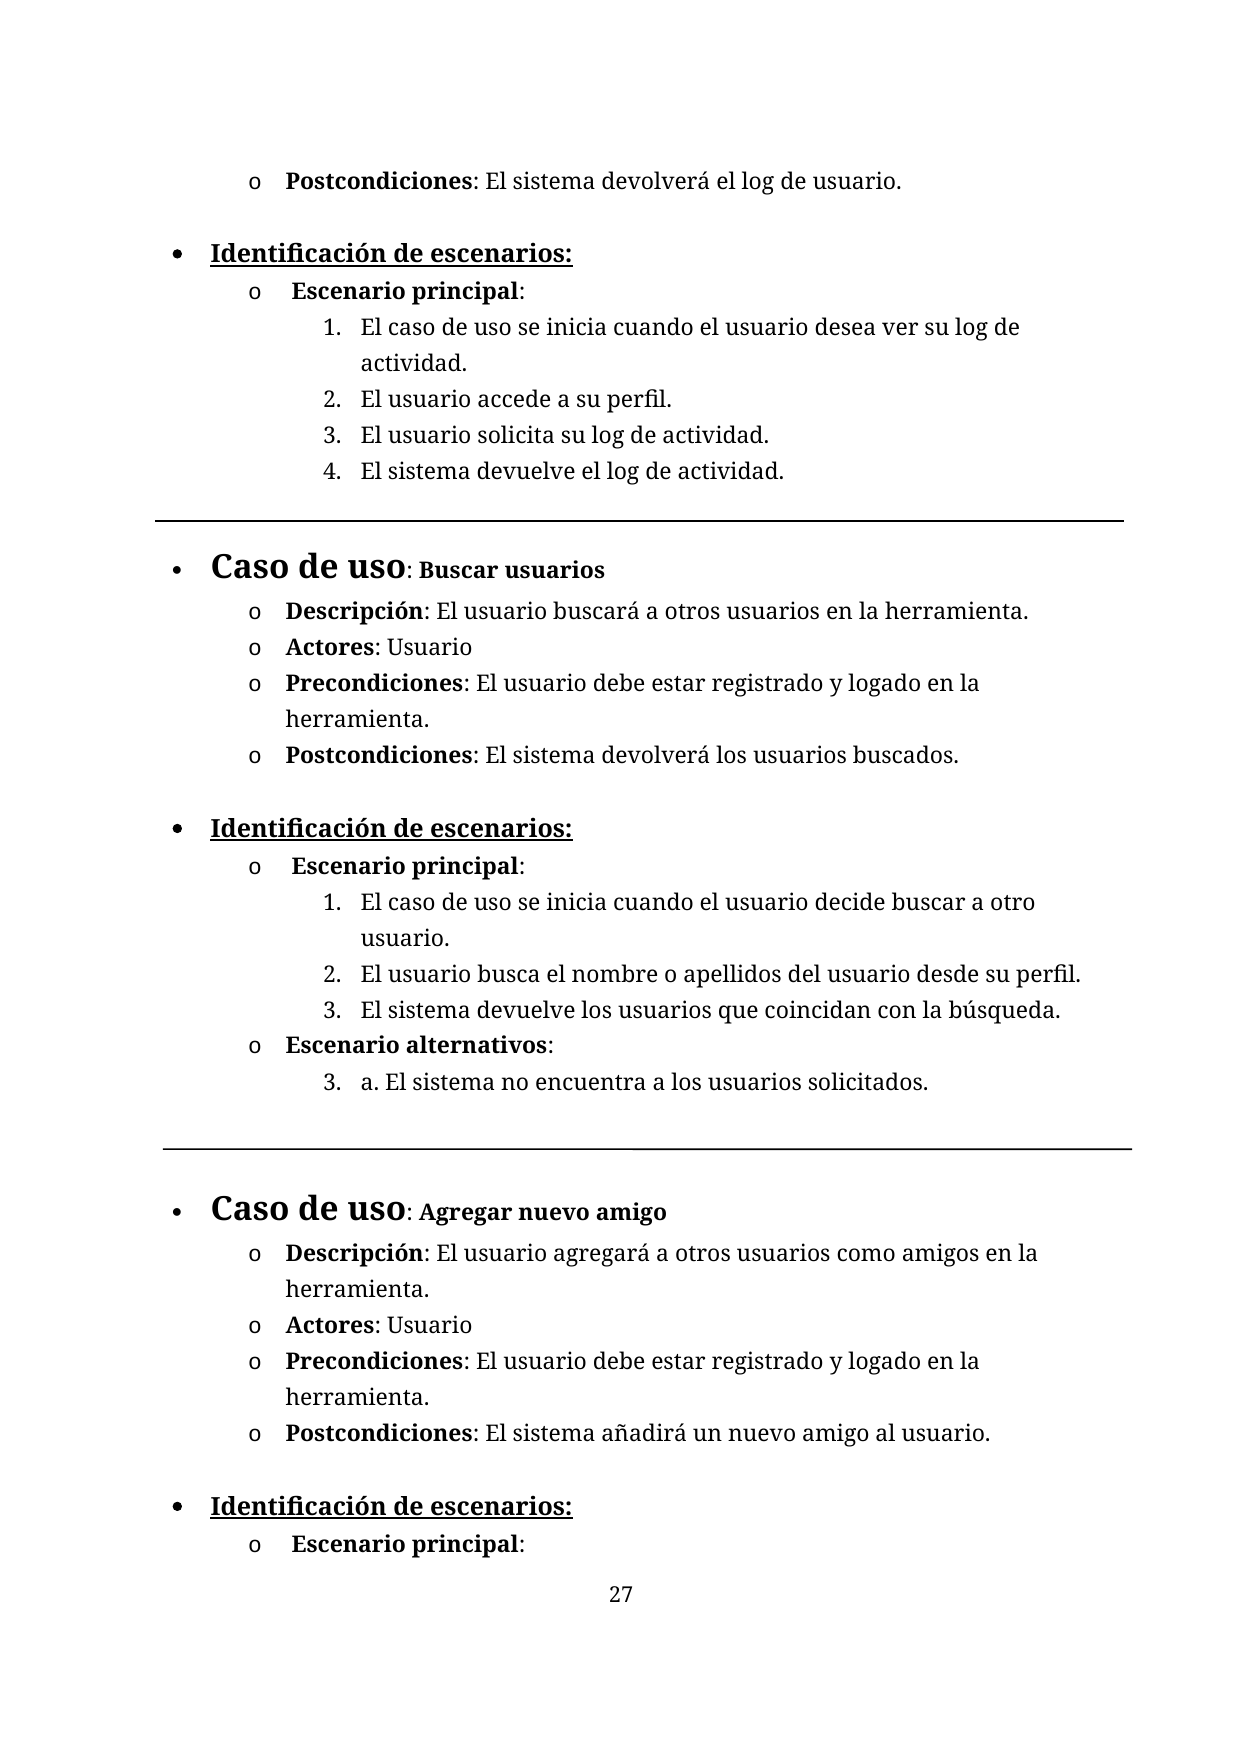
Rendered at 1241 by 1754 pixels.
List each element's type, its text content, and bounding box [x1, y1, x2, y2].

list Identiﬁcación de escenarios: [173, 811, 1105, 844]
list Escenario alternativos: [248, 1029, 1105, 1061]
list Postcondiciones: El sistema devolverá el log de usuario. [248, 164, 1105, 196]
list a. El sistema no encuentra a los usuarios solicitados. [323, 1066, 1105, 1097]
list Descripción: El usuario buscará a otros usuarios en la herramienta. [248, 595, 1105, 626]
list Actores: Usuario [248, 1309, 1105, 1340]
list Caso de uso: Buscar usuarios [173, 543, 1105, 588]
list El caso de uso se inicia cuando el usuario decide buscar a otro usuario. [323, 886, 1105, 953]
list Descripción: El usuario agregará a otros usuarios como amigos en la herramienta. [248, 1237, 1105, 1304]
list Precondiciones: El usuario debe estar registrado y logado en la herramienta. [248, 1345, 1105, 1412]
list Postcondiciones: El sistema devolverá los usuarios buscados. [248, 739, 1105, 771]
list Postcondiciones: El sistema añadirá un nuevo amigo al usuario. [248, 1417, 1105, 1448]
list Escenario principal: [248, 1527, 1105, 1559]
list El usuario accede a su perfil. [323, 383, 1105, 414]
list El caso de uso se inicia cuando el usuario desea ver su log de actividad. [323, 311, 1105, 378]
list Identiﬁcación de escenarios: [173, 1488, 1105, 1522]
list Caso de uso: Agregar nuevo amigo [173, 1185, 1105, 1230]
list El sistema devuelve los usuarios que coincidan con la búsqueda. [323, 993, 1105, 1025]
list Identiﬁcación de escenarios: [173, 236, 1105, 270]
list El usuario solicita su log de actividad. [323, 419, 1105, 450]
list Escenario principal: [248, 275, 1105, 306]
list Precondiciones: El usuario debe estar registrado y logado en la herramienta. [248, 667, 1105, 734]
list Actores: Usuario [248, 631, 1105, 662]
list El sistema devuelve el log de actividad. [323, 455, 1105, 486]
list Escenario principal: [248, 850, 1105, 881]
list El usuario busca el nombre o apellidos del usuario desde su perfil. [323, 958, 1105, 989]
